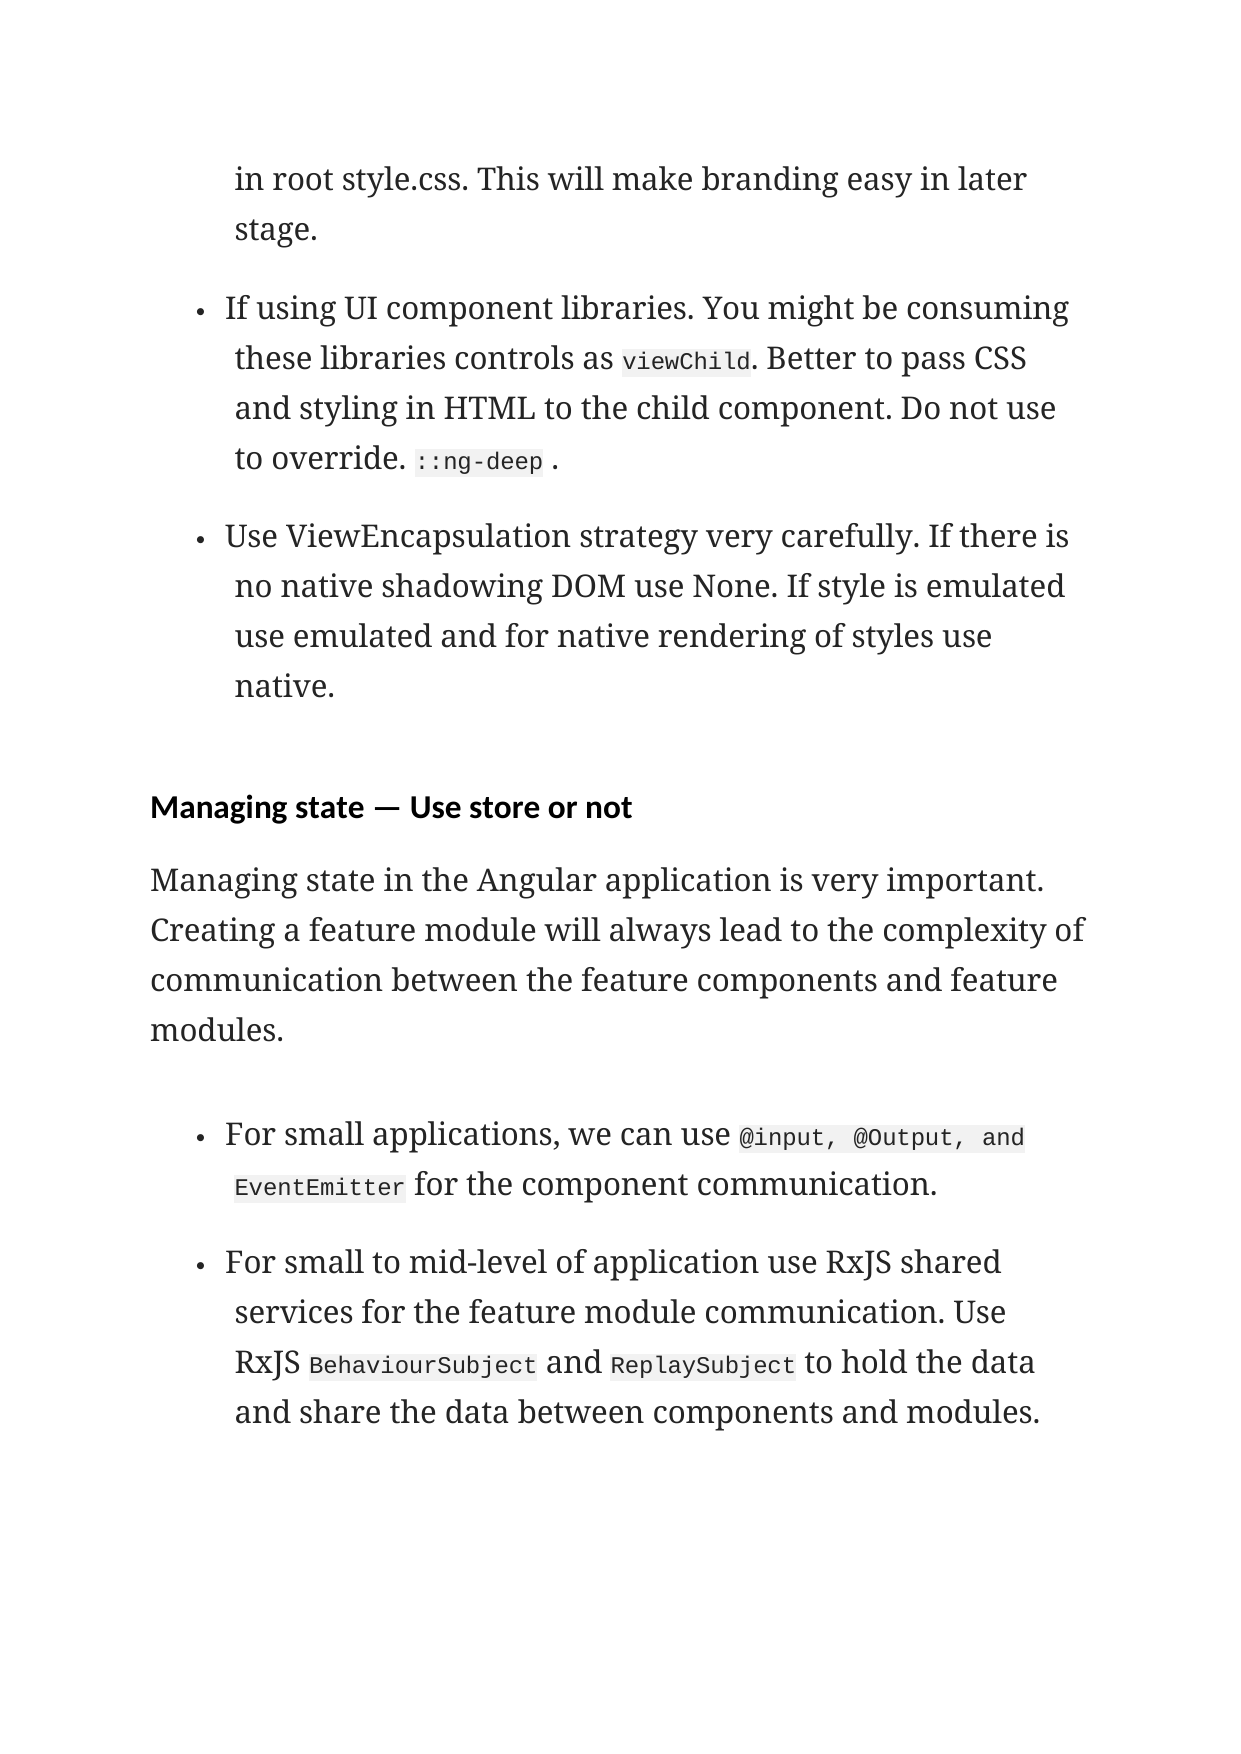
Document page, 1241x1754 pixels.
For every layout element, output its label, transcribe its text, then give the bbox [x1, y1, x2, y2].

list Use ViewEncapsulation strategy very carefully. If there is no native shadowing DOM use None. If style is emulated use emulated and for native rendering of styles use native. [197, 507, 1090, 707]
text Managing state — Use store or not [150, 786, 1090, 826]
text Managing state in the Angular application is very important. Creating a feature module will always lead to the complexity of communication between the feature components and feature modules. [150, 851, 1090, 1051]
list For small to mid-level of application use RxJS shared services for the feature module communication. Use RxJS BehaviourSubject and ReplaySubject to hold the data and share the data between components and modules. [197, 1233, 1090, 1433]
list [197, 150, 1090, 250]
list For small applications, we can use @input, @Output, and EventEmitter for the component communication. [197, 1104, 1090, 1204]
list If using UI component libraries. You might be consuming these libraries controls as viewChild. Better to pass CSS and styling in HTML to the child component. Do not use to override. ::ng-deep . [197, 278, 1090, 478]
